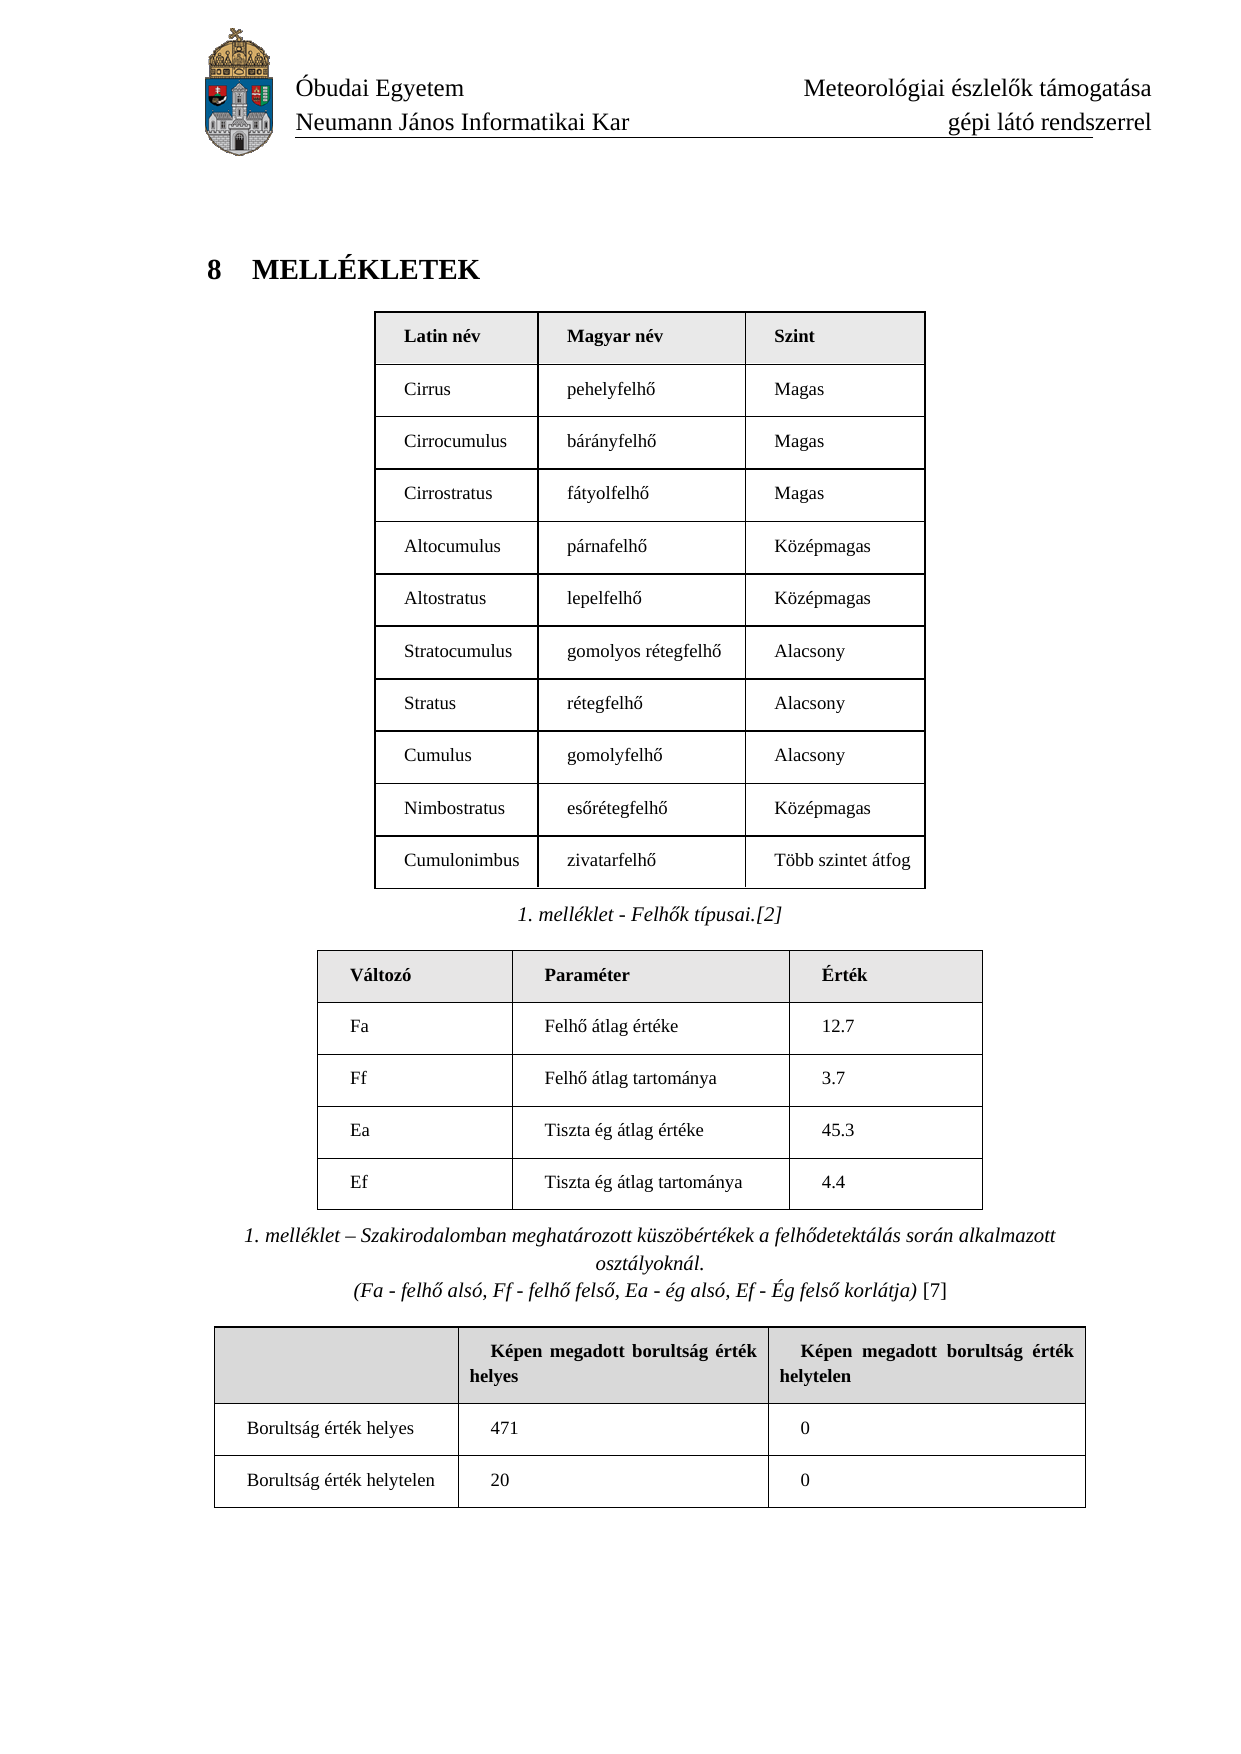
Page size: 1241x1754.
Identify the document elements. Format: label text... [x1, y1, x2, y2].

table_header Érték [790, 951, 982, 1002]
table_cell Fa [318, 1003, 512, 1054]
table_cell Stratus [376, 680, 537, 730]
table_header Szint [746, 313, 924, 363]
picture [205, 28, 275, 157]
table_header Képen megadott borultság érték helyes [459, 1328, 768, 1403]
table_cell Több szintet átfog [746, 837, 924, 887]
table_cell Felhő átlag értéke [513, 1003, 789, 1054]
table_cell Altocumulus [376, 522, 537, 573]
table_cell 0 [769, 1404, 1085, 1455]
table_cell Cumulonimbus [376, 837, 537, 887]
table_cell Borultság érték helytelen [215, 1456, 458, 1507]
table_cell rétegfelhő [539, 680, 745, 730]
table_cell Cirrus [376, 365, 537, 416]
table_cell Cirrocumulus [376, 417, 537, 468]
table_cell Alacsony [746, 627, 924, 678]
table_cell Altostratus [376, 575, 537, 625]
table_cell Középmagas [746, 522, 924, 573]
table_cell Ea [318, 1107, 512, 1157]
table_header Paraméter [513, 951, 789, 1002]
table_cell zivatarfelhő [539, 837, 745, 887]
table_cell Magas [746, 365, 924, 416]
table_cell Magas [746, 417, 924, 468]
table_cell 4.4 [790, 1159, 982, 1209]
table_cell Nimbostratus [376, 784, 537, 835]
table_cell gomolyfelhő [539, 732, 745, 783]
table_cell gomolyos rétegfelhő [539, 627, 745, 678]
table_cell Borultság érték helyes [215, 1404, 458, 1455]
table_cell Cumulus [376, 732, 537, 783]
table_cell fátyolfelhő [539, 470, 745, 521]
subtitle Mellékletek [207, 252, 1093, 286]
table_cell Felhő átlag tartománya [513, 1055, 789, 1106]
table_cell 20 [459, 1456, 768, 1507]
table_cell Cirrostratus [376, 470, 537, 521]
table_cell Alacsony [746, 732, 924, 783]
table_cell 45.3 [790, 1107, 982, 1157]
table_cell Magas [746, 470, 924, 521]
table_cell 0 [769, 1456, 1085, 1507]
table_header Képen megadott borultság érték helytelen [769, 1328, 1085, 1403]
table_header Magyar név [539, 313, 745, 363]
table_cell esőrétegfelhő [539, 784, 745, 835]
table_cell Ff [318, 1055, 512, 1106]
text 1. melléklet - Felhők típusai.[2] [207, 901, 1093, 926]
table_cell 12.7 [790, 1003, 982, 1054]
table_cell pehelyfelhő [539, 365, 745, 416]
table_cell Stratocumulus [376, 627, 537, 678]
table_cell párnafelhő [539, 522, 745, 573]
table_cell Tiszta ég átlag értéke [513, 1107, 789, 1157]
table_cell Középmagas [746, 575, 924, 625]
table_header Változó [318, 951, 512, 1002]
table_header Latin név [376, 313, 537, 363]
table_cell 3.7 [790, 1055, 982, 1106]
table_cell Tiszta ég átlag tartománya [513, 1159, 789, 1209]
table_cell 471 [459, 1404, 768, 1455]
table_cell Ef [318, 1159, 512, 1209]
table_cell bárányfelhő [539, 417, 745, 468]
table_cell Alacsony [746, 680, 924, 730]
table_cell Középmagas [746, 784, 924, 835]
table_header [215, 1328, 458, 1403]
table_cell lepelfelhő [539, 575, 745, 625]
